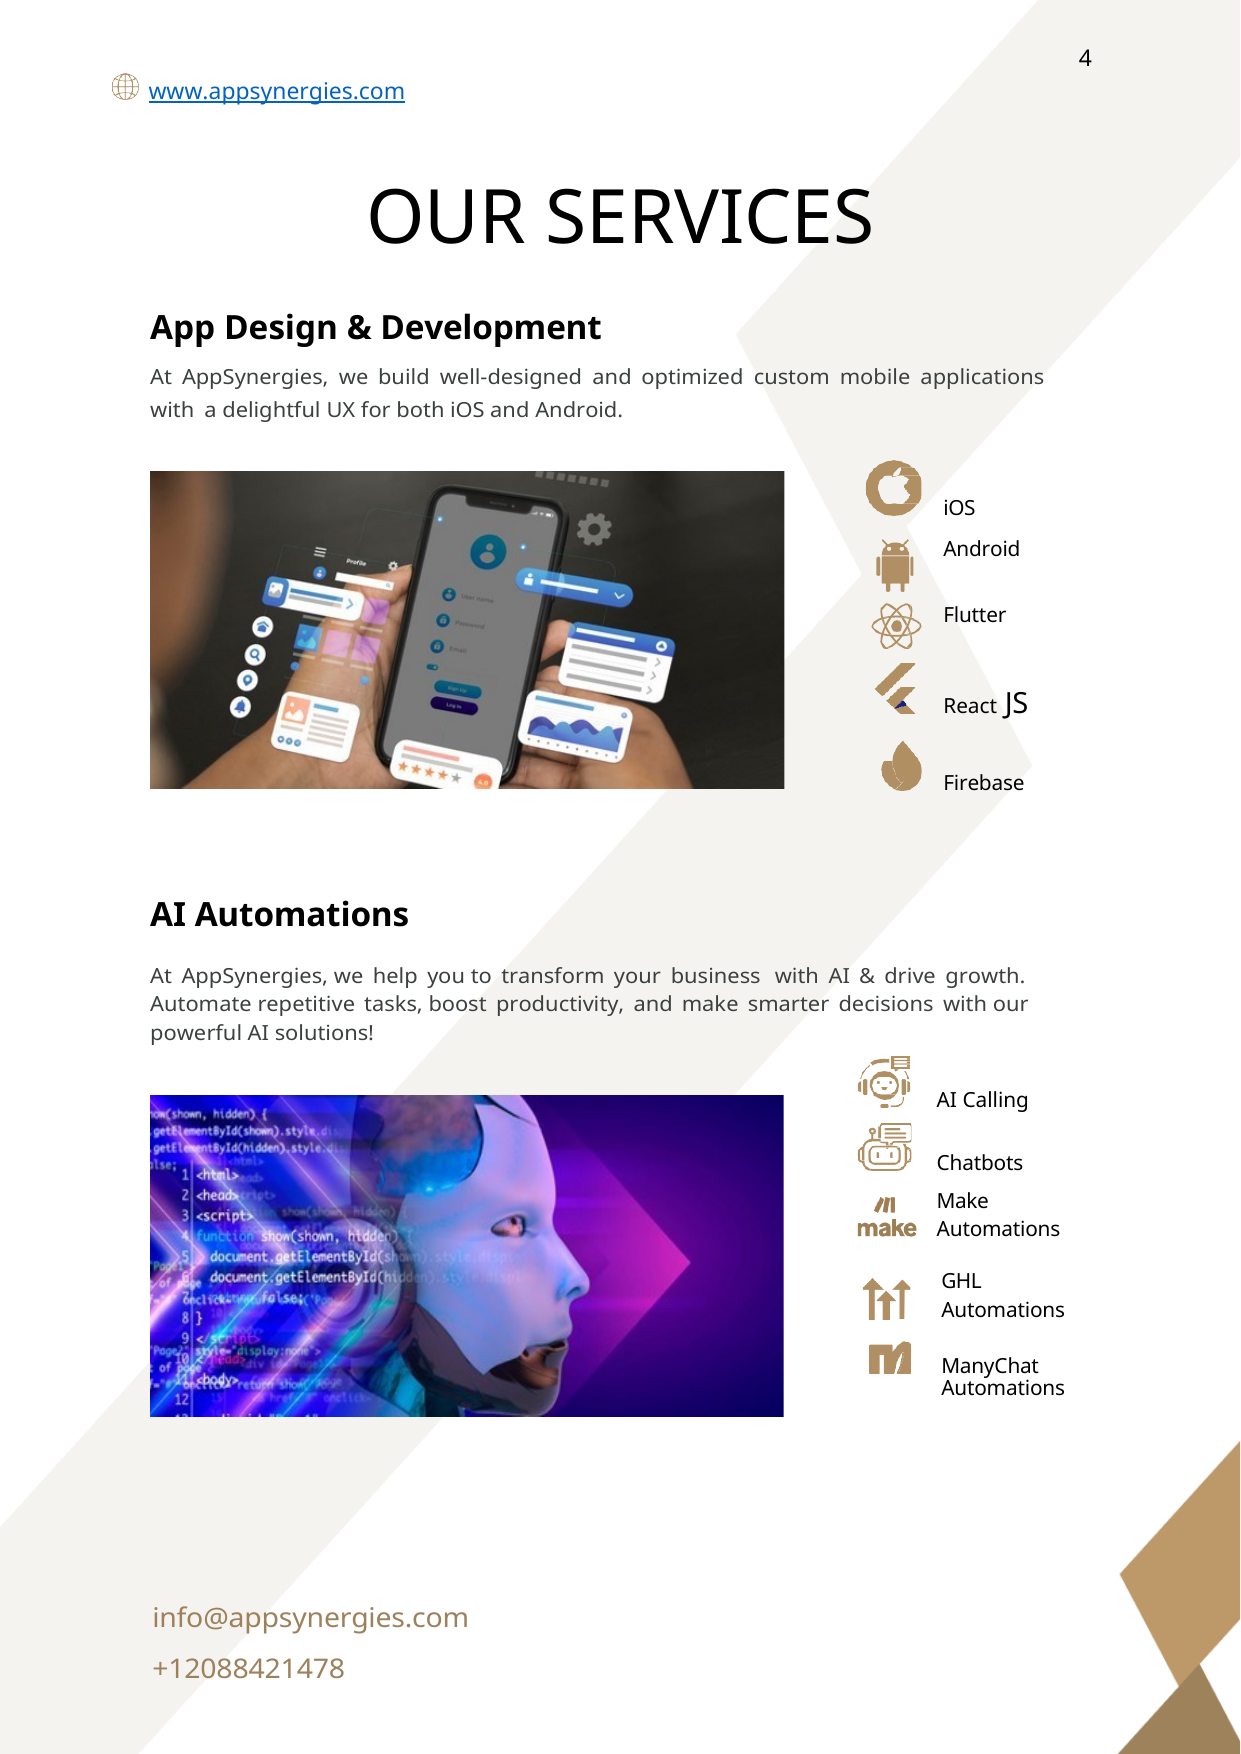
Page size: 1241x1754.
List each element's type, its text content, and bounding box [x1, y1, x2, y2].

text React JS [874, 663, 1240, 722]
text iOS Android [866, 461, 1024, 563]
picture [0, 0, 1241, 1754]
text GHL [941, 1266, 1240, 1295]
subtitle AI Automations [150, 891, 1240, 936]
text ManyChat Automations [869, 1351, 1071, 1401]
text +12088421478 [152, 1649, 1240, 1686]
text Firebase [881, 741, 1240, 797]
text At AppSynergies, we help you to transform your business with AI & drive growth. Automate repetitive tasks, boost productivity, and make smarter decisions with our powerful AI solutions! [150, 961, 1034, 1046]
text info@appsynergies.com [152, 1599, 1240, 1636]
text AI Calling Chatbots [858, 1056, 1034, 1176]
text www.appsynergies.com [112, 74, 1240, 106]
text 4 [1078, 42, 1240, 73]
subtitle App Design & Development [150, 304, 1240, 349]
text Automations [936, 1214, 1240, 1242]
text Flutter [943, 600, 1240, 628]
text Make [936, 1185, 1240, 1214]
text Automations [941, 1295, 1240, 1323]
subtitle OUR SERVICES [59, 163, 1181, 265]
text At AppSynergies, we build well-designed and optimized custom mobile applications with a delightful UX for both iOS and Android. [150, 362, 1096, 423]
